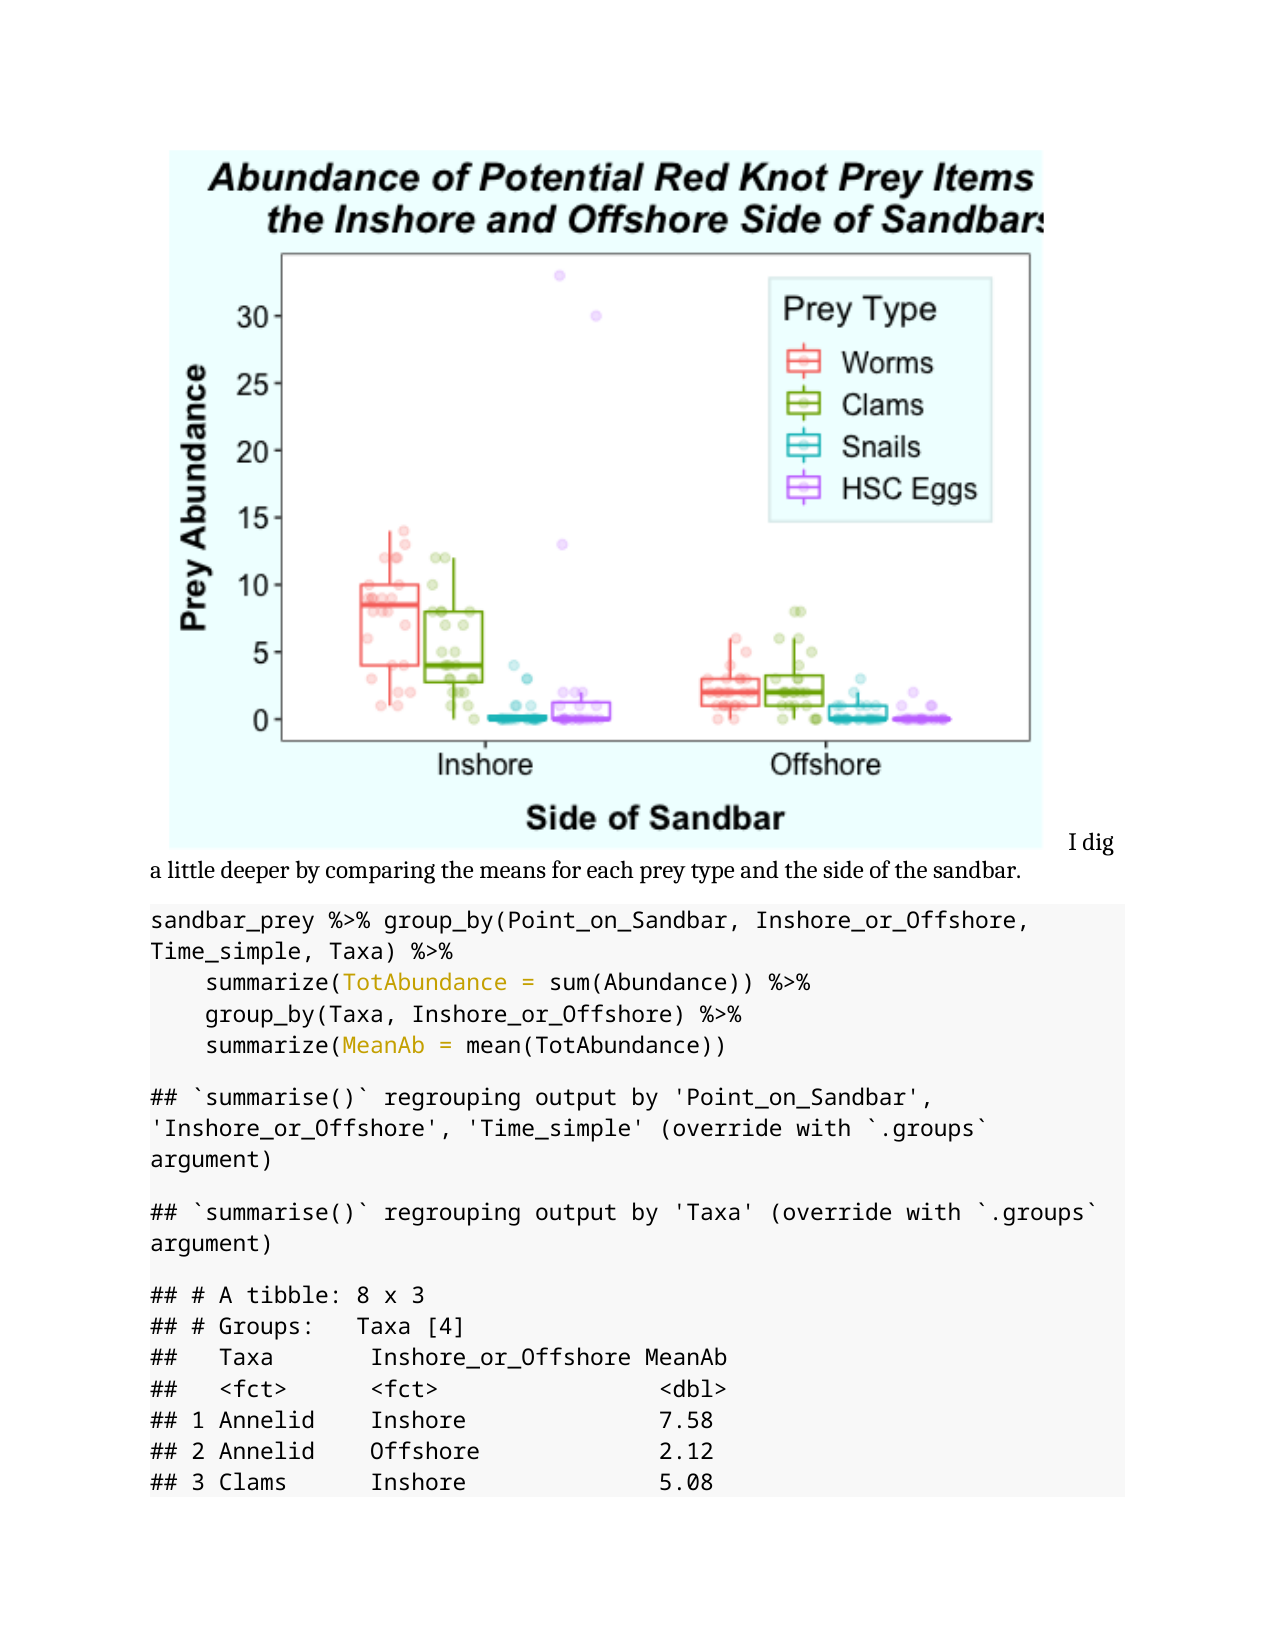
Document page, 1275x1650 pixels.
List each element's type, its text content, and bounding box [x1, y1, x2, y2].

text ## `summarise()` regrouping output by 'Taxa' (override with `.groups` argument) [150, 1195, 1125, 1258]
picture [168, 150, 1044, 850]
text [150, 1279, 1125, 1497]
text ## `summarise()` regrouping output by 'Point_on_Sandbar', 'Inshore_or_Offshore', 'Time_simple' (override with `.groups` argument) [150, 1081, 1125, 1174]
text sandbar_prey %>% group_by(Point_on_Sandbar, Inshore_or_Offshore, Time_simple, Taxa) %>% summarize(TotAbundance = sum(Abundance)) %>% group_by(Taxa, Inshore_or_Offshore) %>% summarize(MeanAb = mean(TotAbundance)) [150, 904, 1125, 1060]
